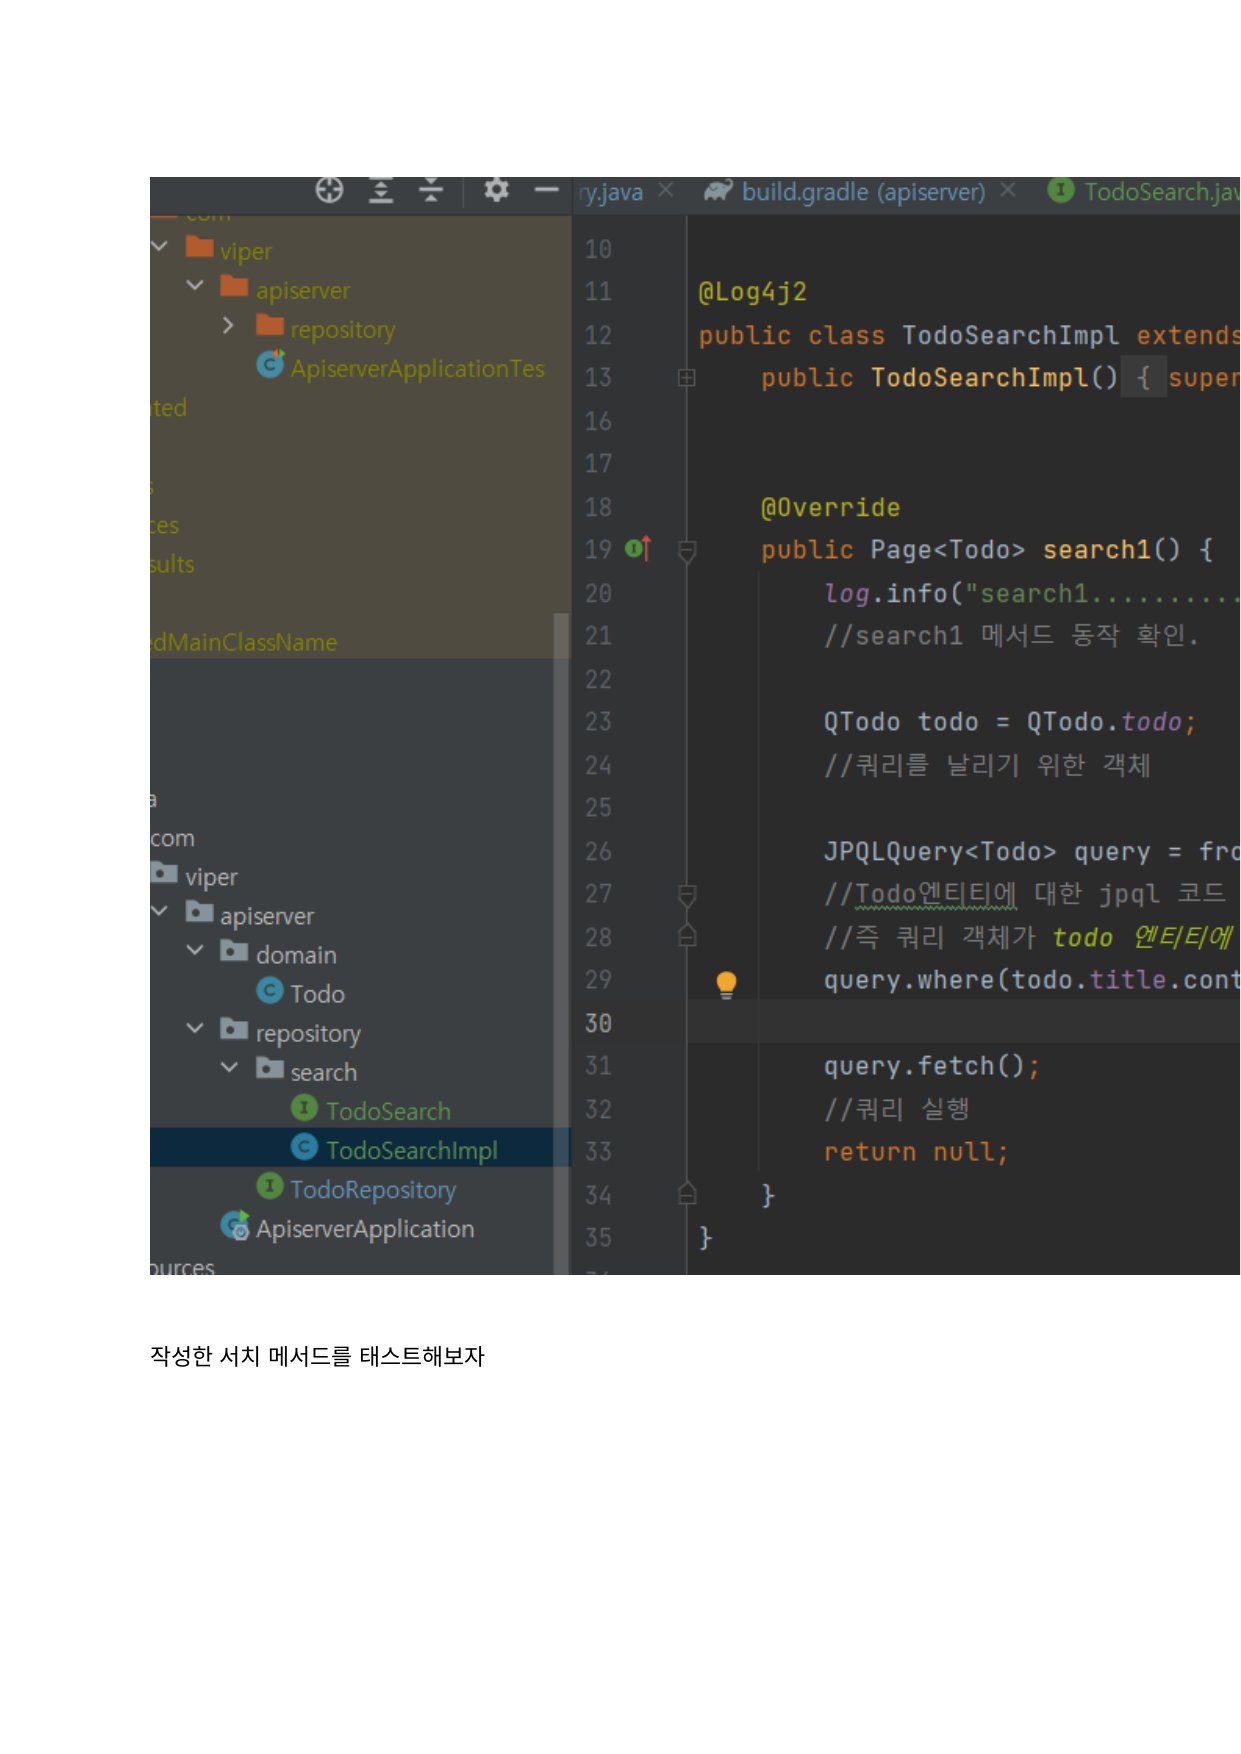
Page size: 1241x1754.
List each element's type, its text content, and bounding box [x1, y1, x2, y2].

picture [150, 177, 1241, 1275]
text 작성한 서치 메서드를 태스트해보자 [150, 1339, 1090, 1372]
